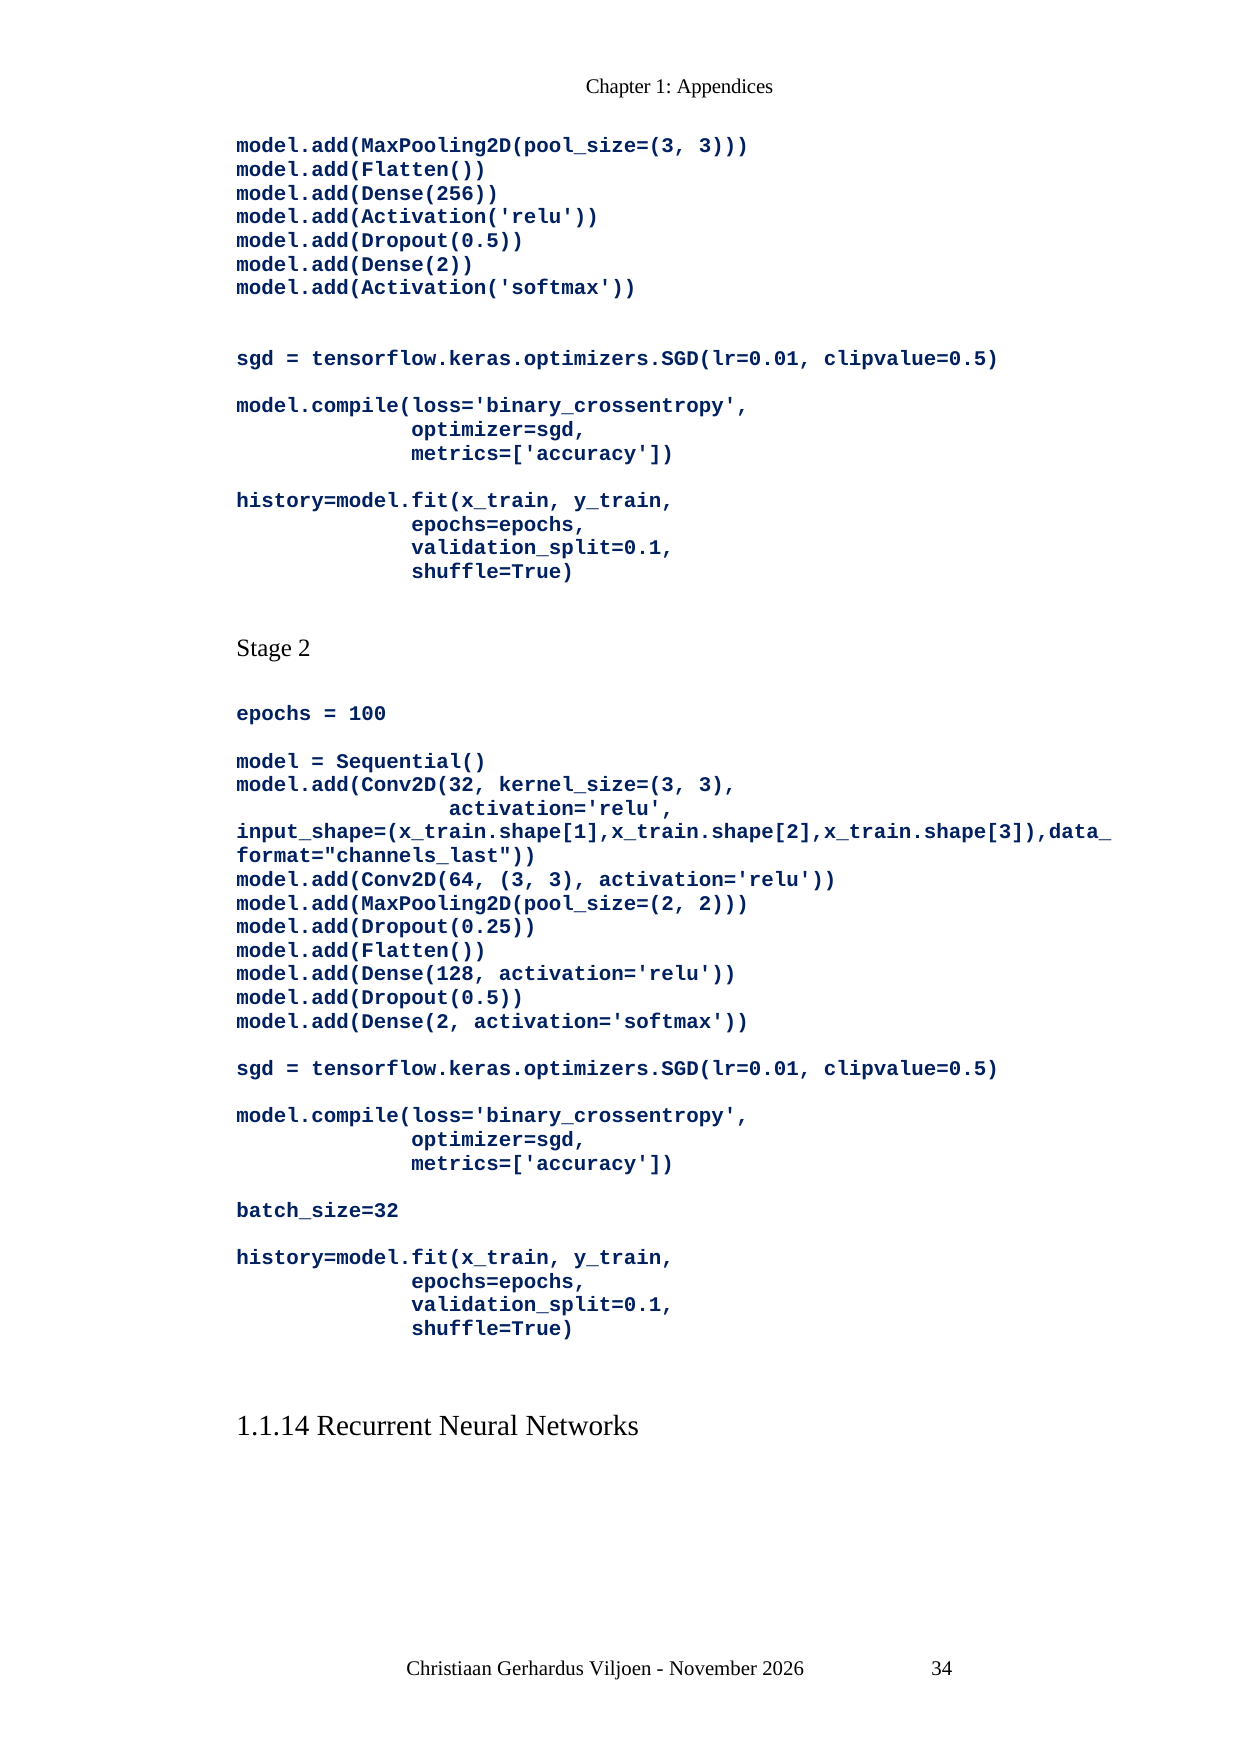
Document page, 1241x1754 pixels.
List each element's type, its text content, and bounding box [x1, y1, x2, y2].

subtitle Recurrent Neural Networks [236, 1408, 1122, 1442]
text history=model.fit(x_train, y_train, [236, 1247, 1122, 1271]
text model = Sequential() [236, 751, 1122, 774]
text model.compile(loss='binary_crossentropy', [236, 1105, 1122, 1129]
text model.add(MaxPooling2D(pool_size=(2, 2))) [236, 892, 1122, 916]
text model.add(Dense(256)) [236, 183, 1122, 206]
text epochs=epochs, [236, 514, 1122, 537]
subtitle Stage 2 [236, 633, 1122, 662]
text batch_size=32 [236, 1200, 1122, 1223]
text model.add(Flatten()) [236, 940, 1122, 963]
text model.add(Dense(2)) [236, 254, 1122, 277]
text epochs = 100 [236, 703, 1122, 727]
text history=model.fit(x_train, y_train, [236, 490, 1122, 514]
text model.add(Dense(2, activation='softmax')) [236, 1011, 1122, 1034]
text model.add(Conv2D(64, (3, 3), activation='relu')) [236, 869, 1122, 892]
text model.add(Dropout(0.5)) [236, 230, 1122, 254]
text epochs=epochs, [236, 1271, 1122, 1294]
text model.add(Activation('relu')) [236, 206, 1122, 230]
text validation_split=0.1, [236, 1294, 1122, 1318]
text model.add(Dropout(0.5)) [236, 987, 1122, 1011]
text shuffle=True) [236, 561, 1122, 585]
text validation_split=0.1, [236, 537, 1122, 561]
text model.add(MaxPooling2D(pool_size=(3, 3))) [236, 135, 1122, 159]
text model.compile(loss='binary_crossentropy', [236, 396, 1122, 419]
text model.add(Conv2D(32, kernel_size=(3, 3), [236, 774, 1122, 798]
text optimizer=sgd, [236, 419, 1122, 443]
text model.add(Dropout(0.25)) [236, 916, 1122, 940]
text sgd = tensorflow.keras.optimizers.SGD(lr=0.01, clipvalue=0.5) [236, 348, 1122, 372]
text model.add(Flatten()) [236, 159, 1122, 183]
text metrics=['accuracy']) [236, 1153, 1122, 1176]
text optimizer=sgd, [236, 1129, 1122, 1153]
text sgd = tensorflow.keras.optimizers.SGD(lr=0.01, clipvalue=0.5) [236, 1058, 1122, 1082]
text metrics=['accuracy']) [236, 443, 1122, 466]
text model.add(Activation('softmax')) [236, 277, 1122, 301]
text activation='relu', input_shape=(x_train.shape[1],x_train.shape[2],x_train.shape[3]),data_format="channels_last")) [236, 798, 1122, 869]
text shuffle=True) [236, 1318, 1122, 1342]
text model.add(Dense(128, activation='relu')) [236, 963, 1122, 987]
